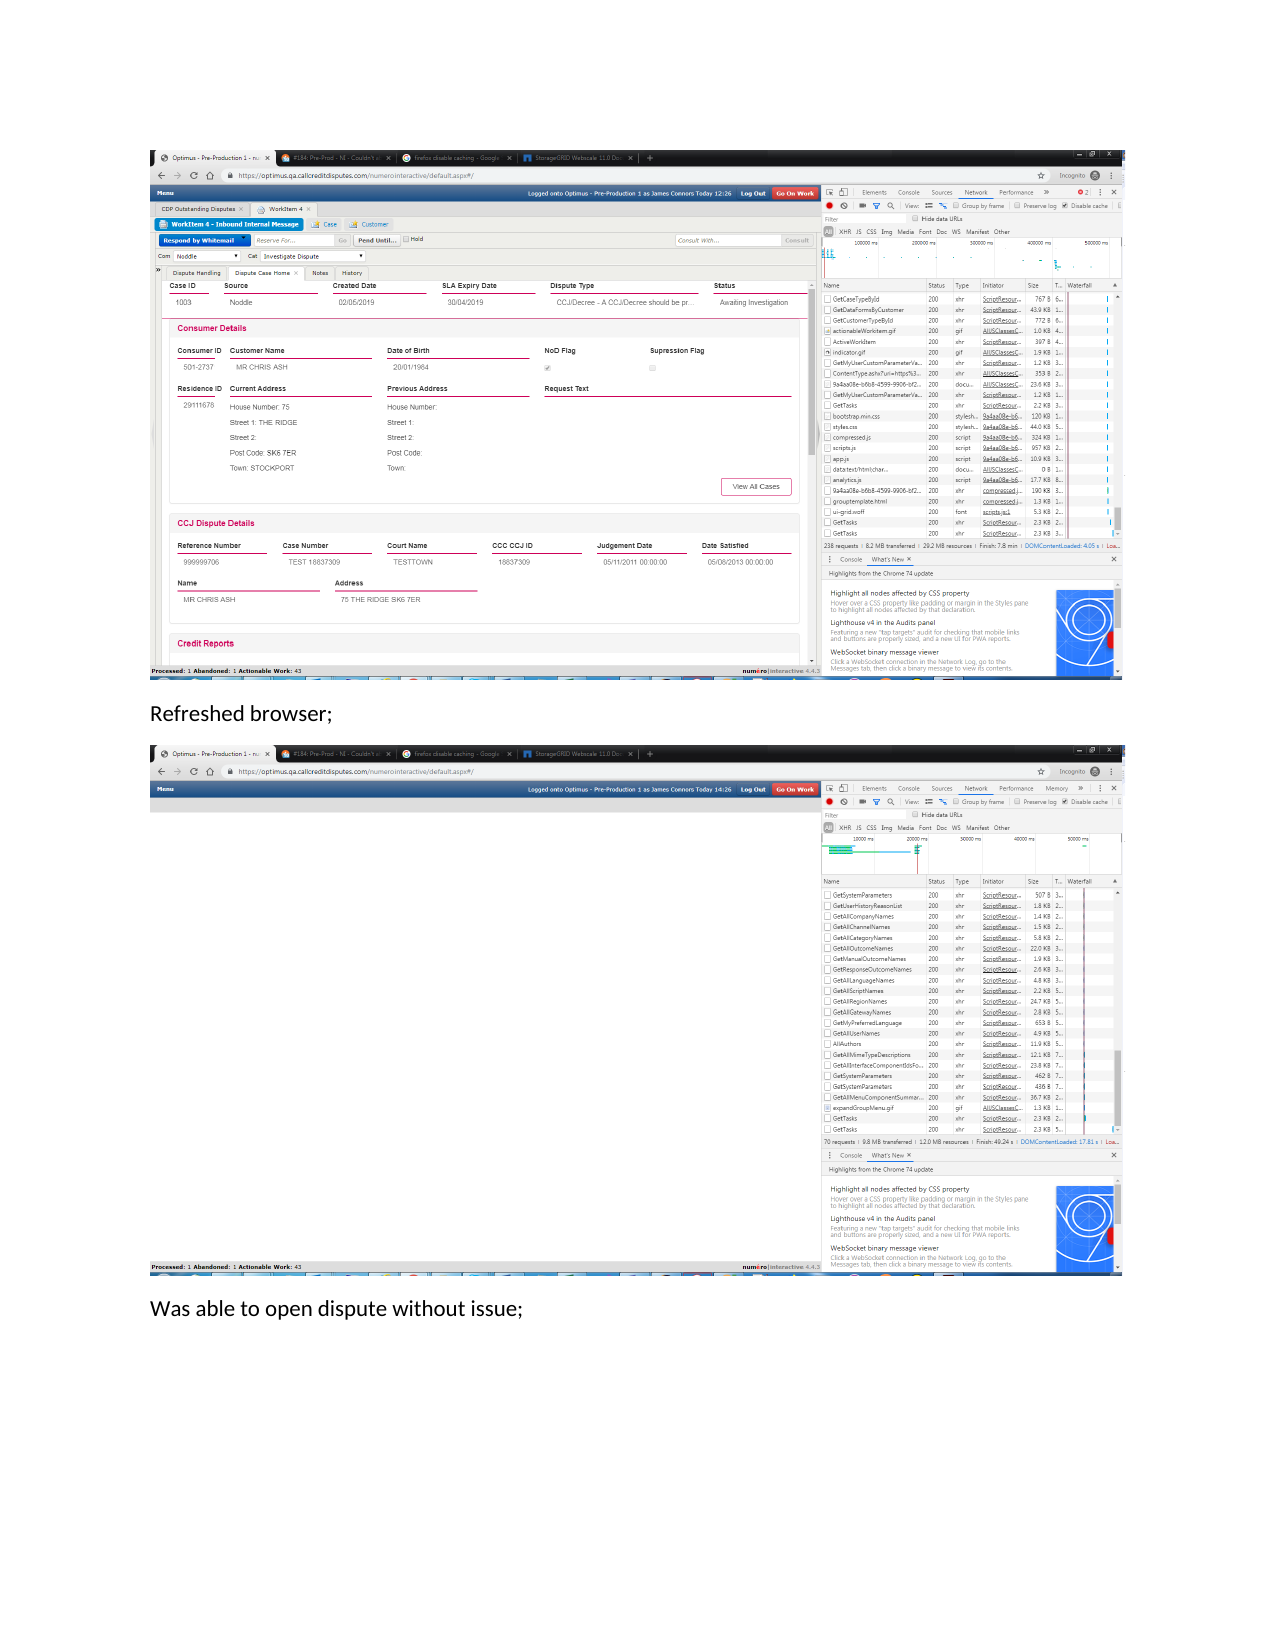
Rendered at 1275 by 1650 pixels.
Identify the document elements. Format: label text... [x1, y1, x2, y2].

picture [150, 745, 1125, 1276]
text Was able to open dispute without issue; [150, 1294, 1125, 1323]
picture [150, 150, 1125, 680]
text Refreshed browser; [150, 699, 1125, 727]
